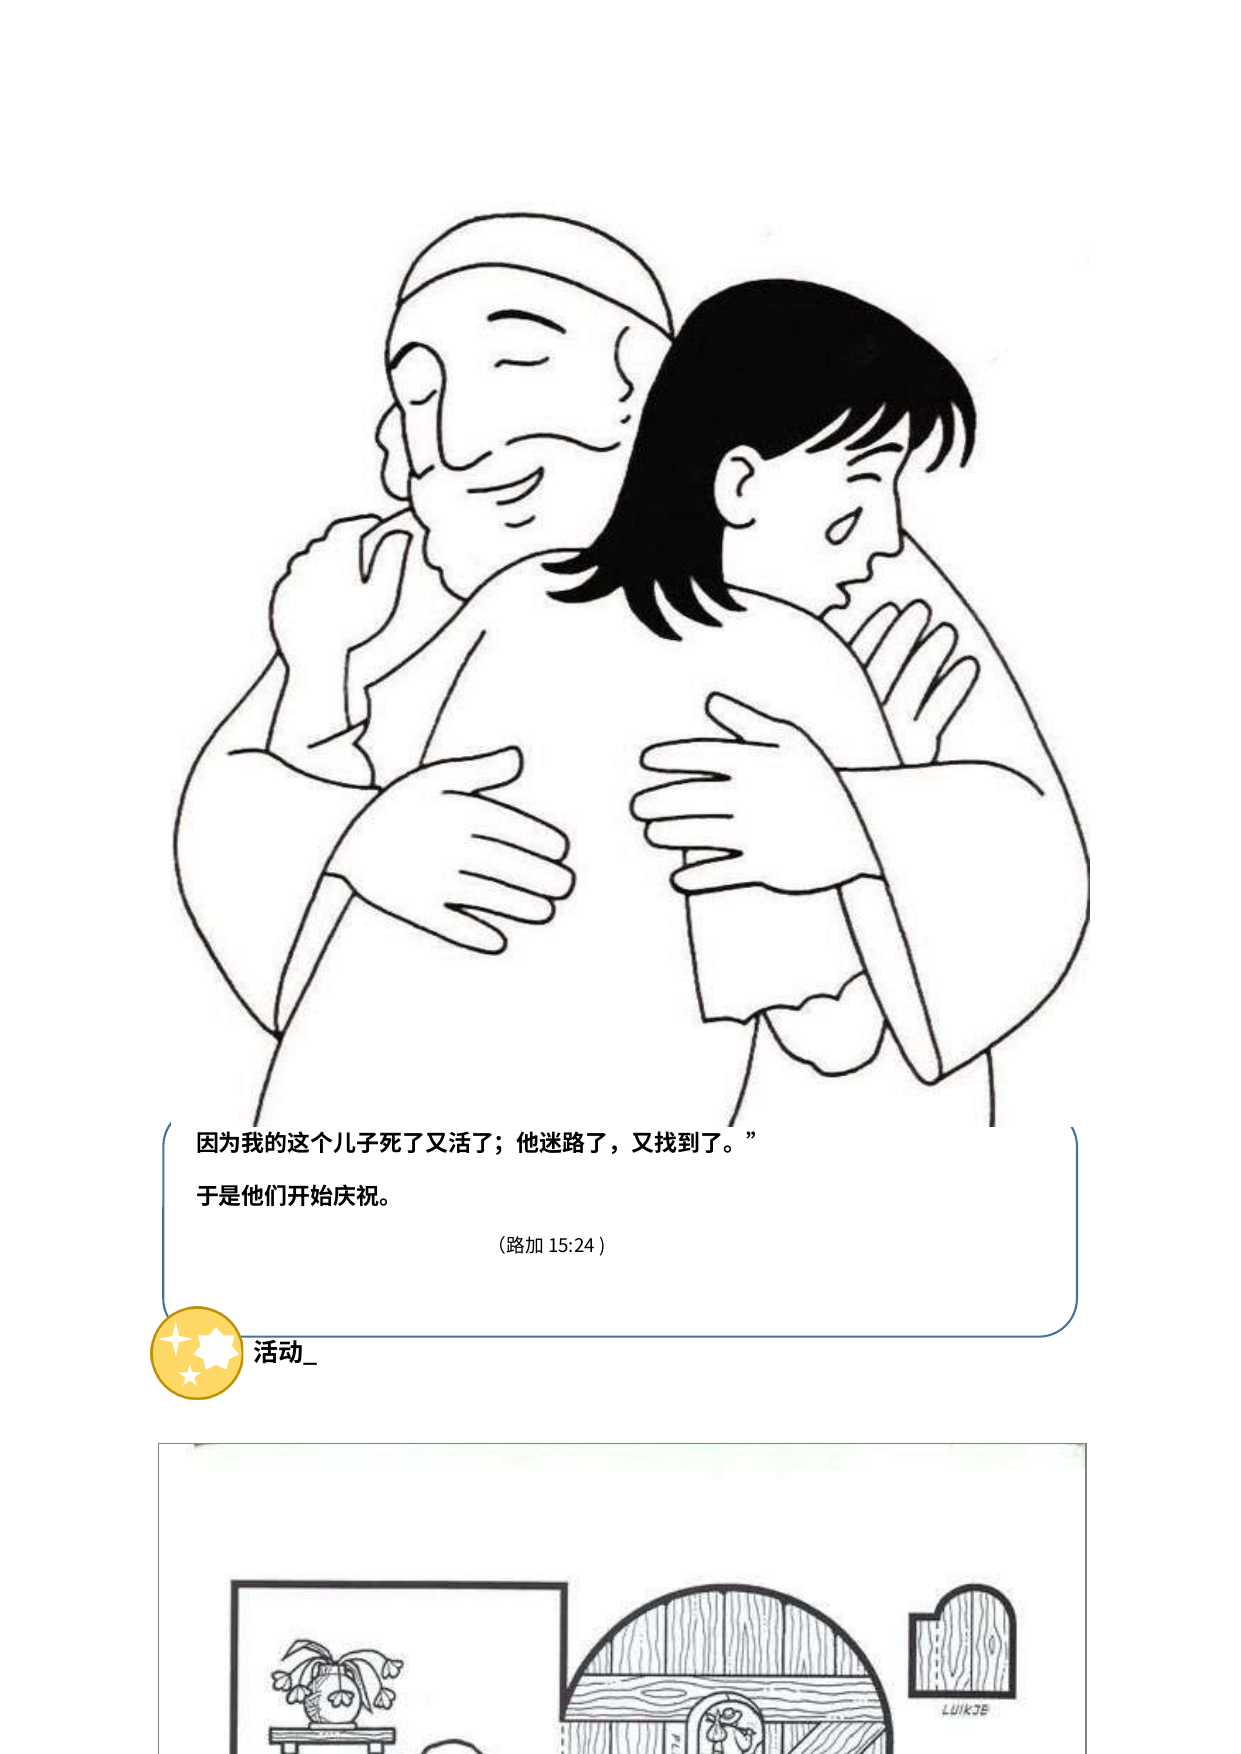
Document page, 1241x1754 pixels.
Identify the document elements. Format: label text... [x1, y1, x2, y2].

text 活动_ [244, 1332, 1090, 1369]
picture [150, 1306, 244, 1400]
text （路加 15:24 ) [150, 1230, 1090, 1257]
picture [159, 1444, 1085, 1754]
text 于是他们开始庆祝。 [150, 1178, 1090, 1211]
text 因为我的这个儿子死了又活了；他迷路了，又找到了。” [150, 1125, 1090, 1158]
picture [171, 202, 1090, 1127]
